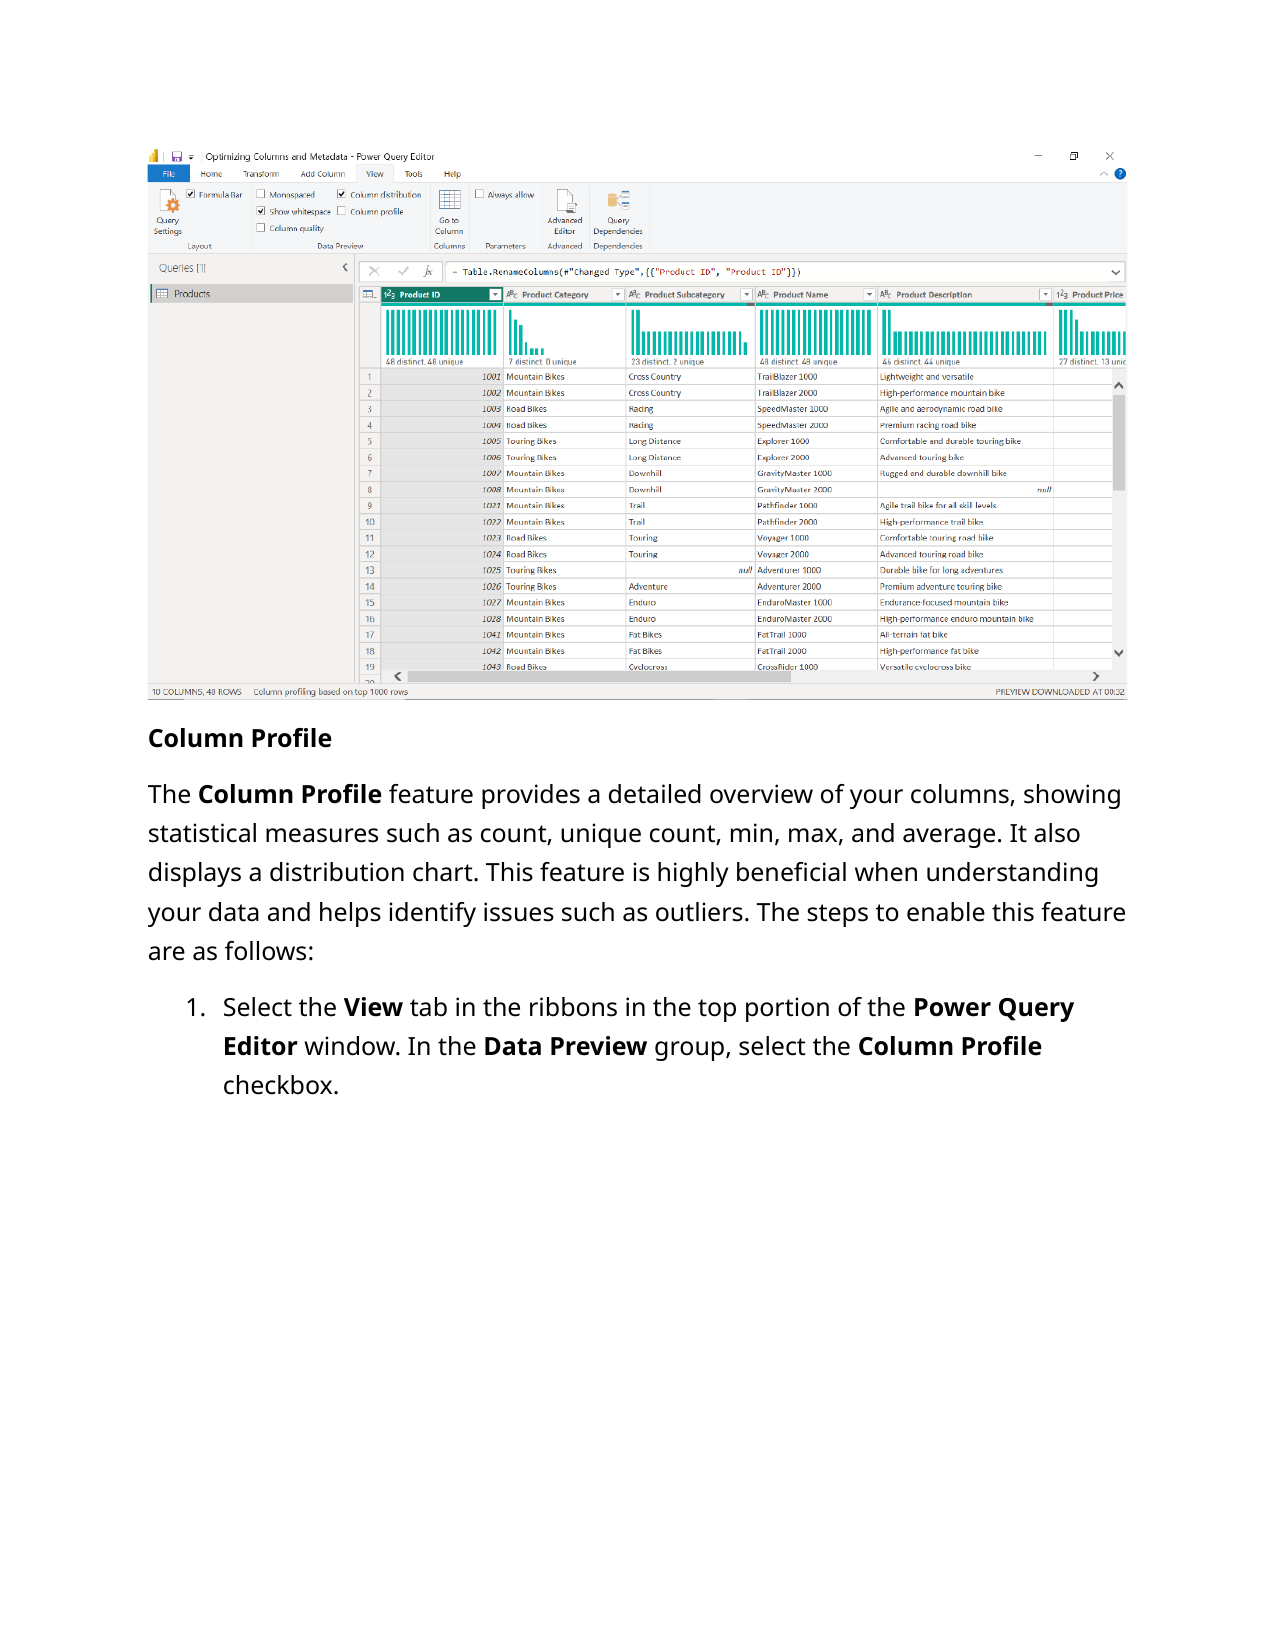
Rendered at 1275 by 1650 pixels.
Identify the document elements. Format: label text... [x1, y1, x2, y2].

text Column Profile [148, 721, 1127, 755]
list Select the View tab in the ribbons in the top portion of the Power Query Editor window. In the Data Preview group, select the Column Profile checkbox. [185, 989, 1127, 1102]
picture [147, 147, 1128, 700]
text The Column Profile feature provides a detailed overview of your columns, showing statistical measures such as count, unique count, min, max, and average. It also displays a distribution chart. This feature is highly beneficial when understanding your data and helps identify issues such as outliers. The steps to enable this feature are as follows: [148, 777, 1127, 967]
